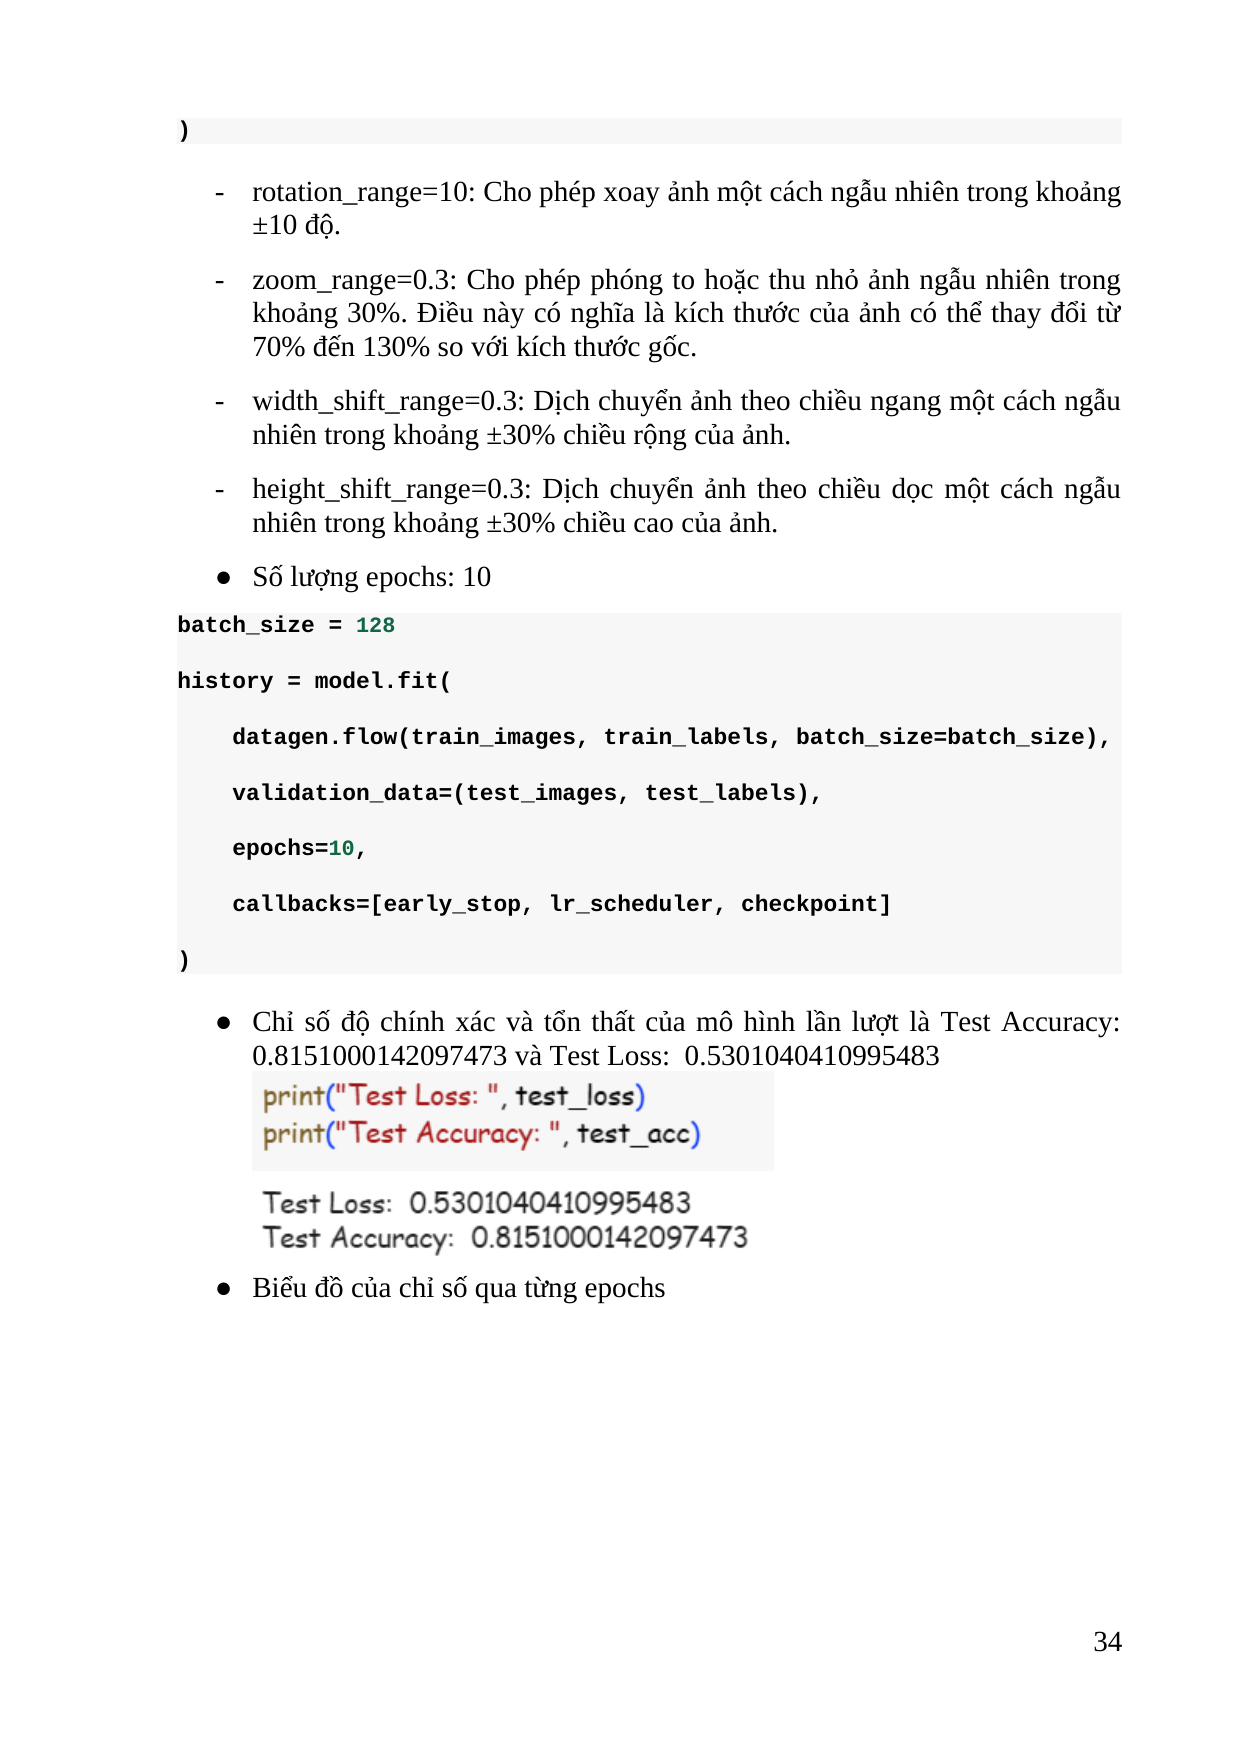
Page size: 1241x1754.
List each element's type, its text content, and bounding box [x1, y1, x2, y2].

list rotation_range=10: Cho phép xoay ảnh một cách ngẫu nhiên trong khoảng ±10 độ. [214, 174, 1122, 241]
list zoom_range=0.3: Cho phép phóng to hoặc thu nhỏ ảnh ngẫu nhiên trong khoảng 30%. Điều này có nghĩa là kích thước của ảnh có thể thay đổi từ 70% đến 130% so với kích thước gốc. [214, 262, 1122, 362]
list Số lượng epochs: 10 [214, 559, 1122, 593]
text ) [177, 948, 1122, 974]
text batch_size = 128 [177, 613, 1122, 639]
picture [252, 1071, 774, 1270]
text history = model.fit( [177, 669, 1122, 695]
text callbacks=[early_stop, lr_scheduler, checkpoint] [177, 893, 1122, 918]
list Biểu đồ của chỉ số qua từng epochs [214, 1270, 1122, 1303]
list height_shift_range=0.3: Dịch chuyển ảnh theo chiều dọc một cách ngẫu nhiên trong khoảng ±30% chiều cao của ảnh. [214, 471, 1122, 538]
text epochs=10, [177, 837, 1122, 863]
list Chỉ số độ chính xác và tổn thất của mô hình lần lượt là Test Accuracy: 0.8151000142097473 và Test Loss: 0.5301040410995483 [214, 1004, 1122, 1071]
text datagen.flow(train_images, train_labels, batch_size=batch_size), [177, 725, 1122, 751]
text ) [177, 118, 1122, 144]
list width_shift_range=0.3: Dịch chuyển ảnh theo chiều ngang một cách ngẫu nhiên trong khoảng ±30% chiều rộng của ảnh. [214, 383, 1122, 450]
text validation_data=(test_images, test_labels), [177, 781, 1122, 807]
